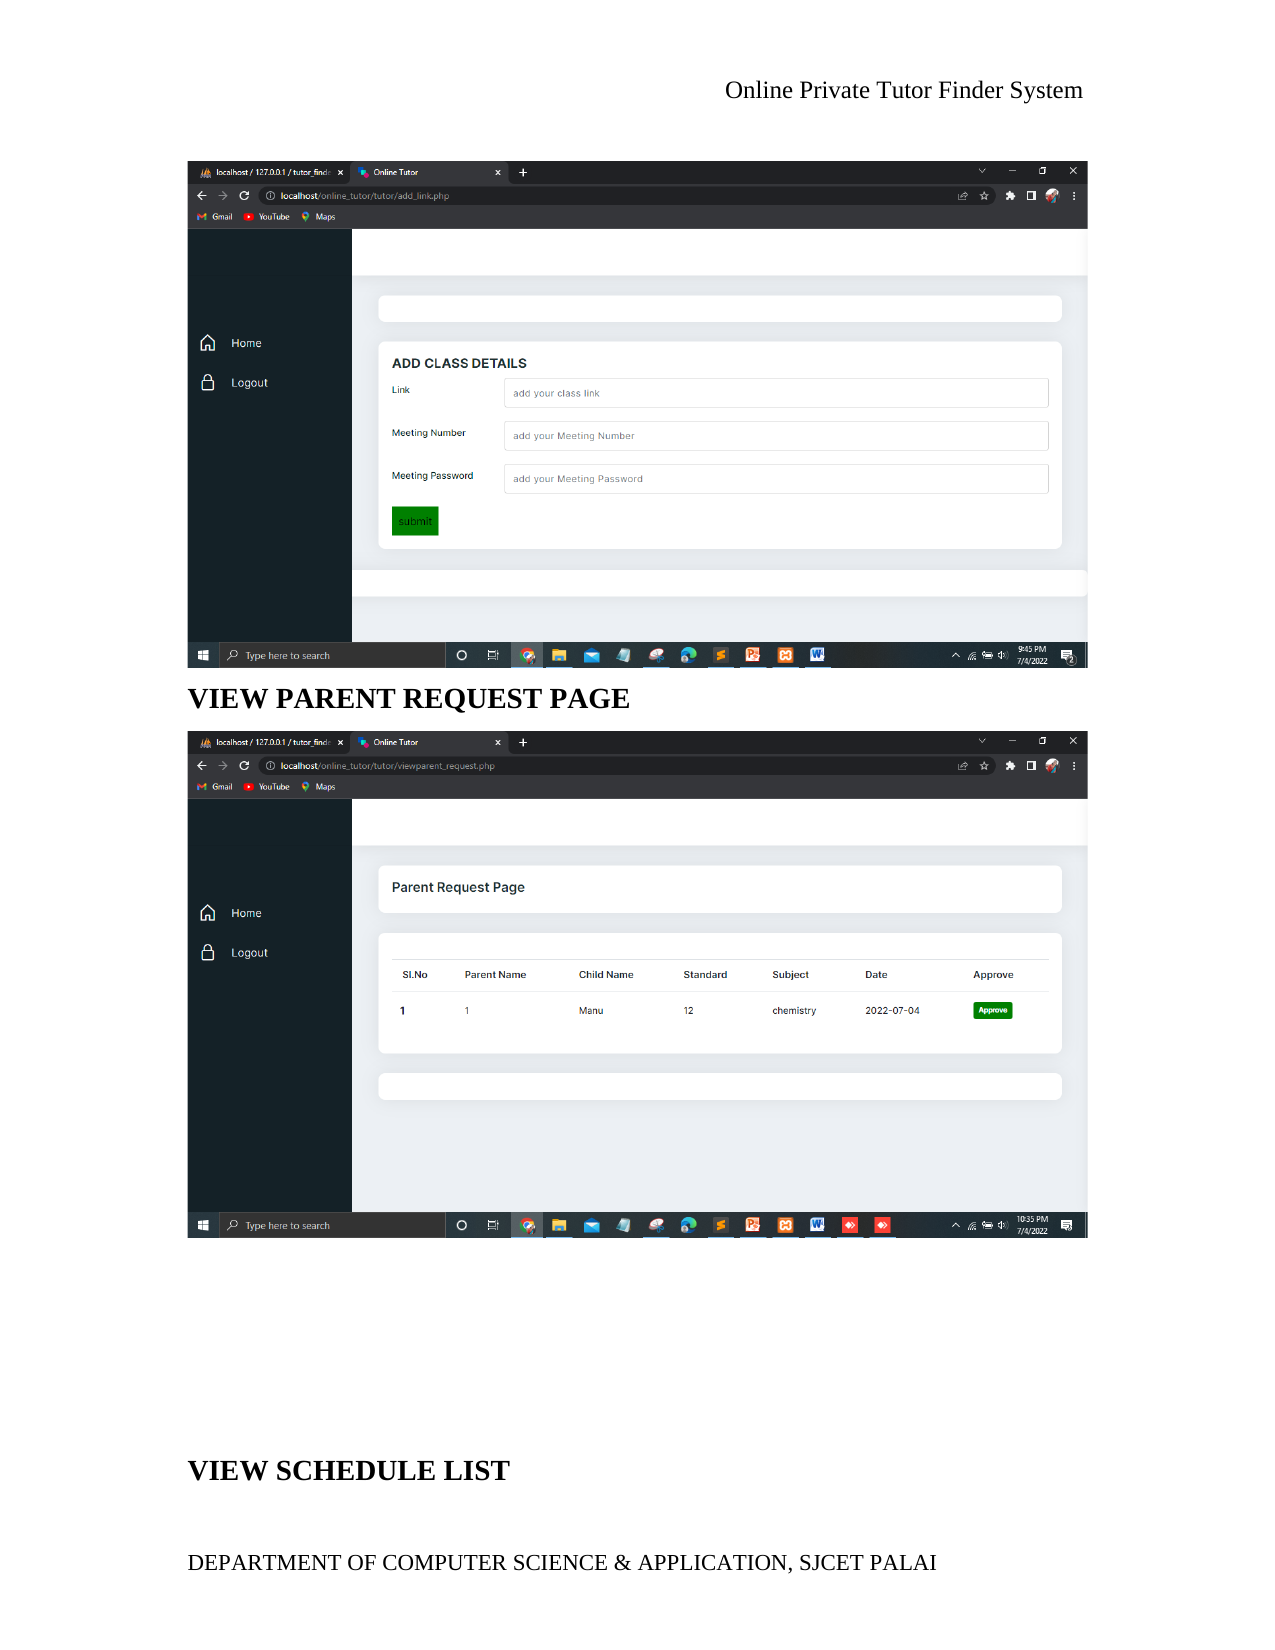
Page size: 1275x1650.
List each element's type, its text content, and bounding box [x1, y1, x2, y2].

picture [187, 161, 1088, 668]
picture [187, 731, 1088, 1238]
text VIEW SCHEDULE LIST [187, 1453, 1087, 1487]
text VIEW PARENT REQUEST PAGE [187, 682, 1087, 715]
